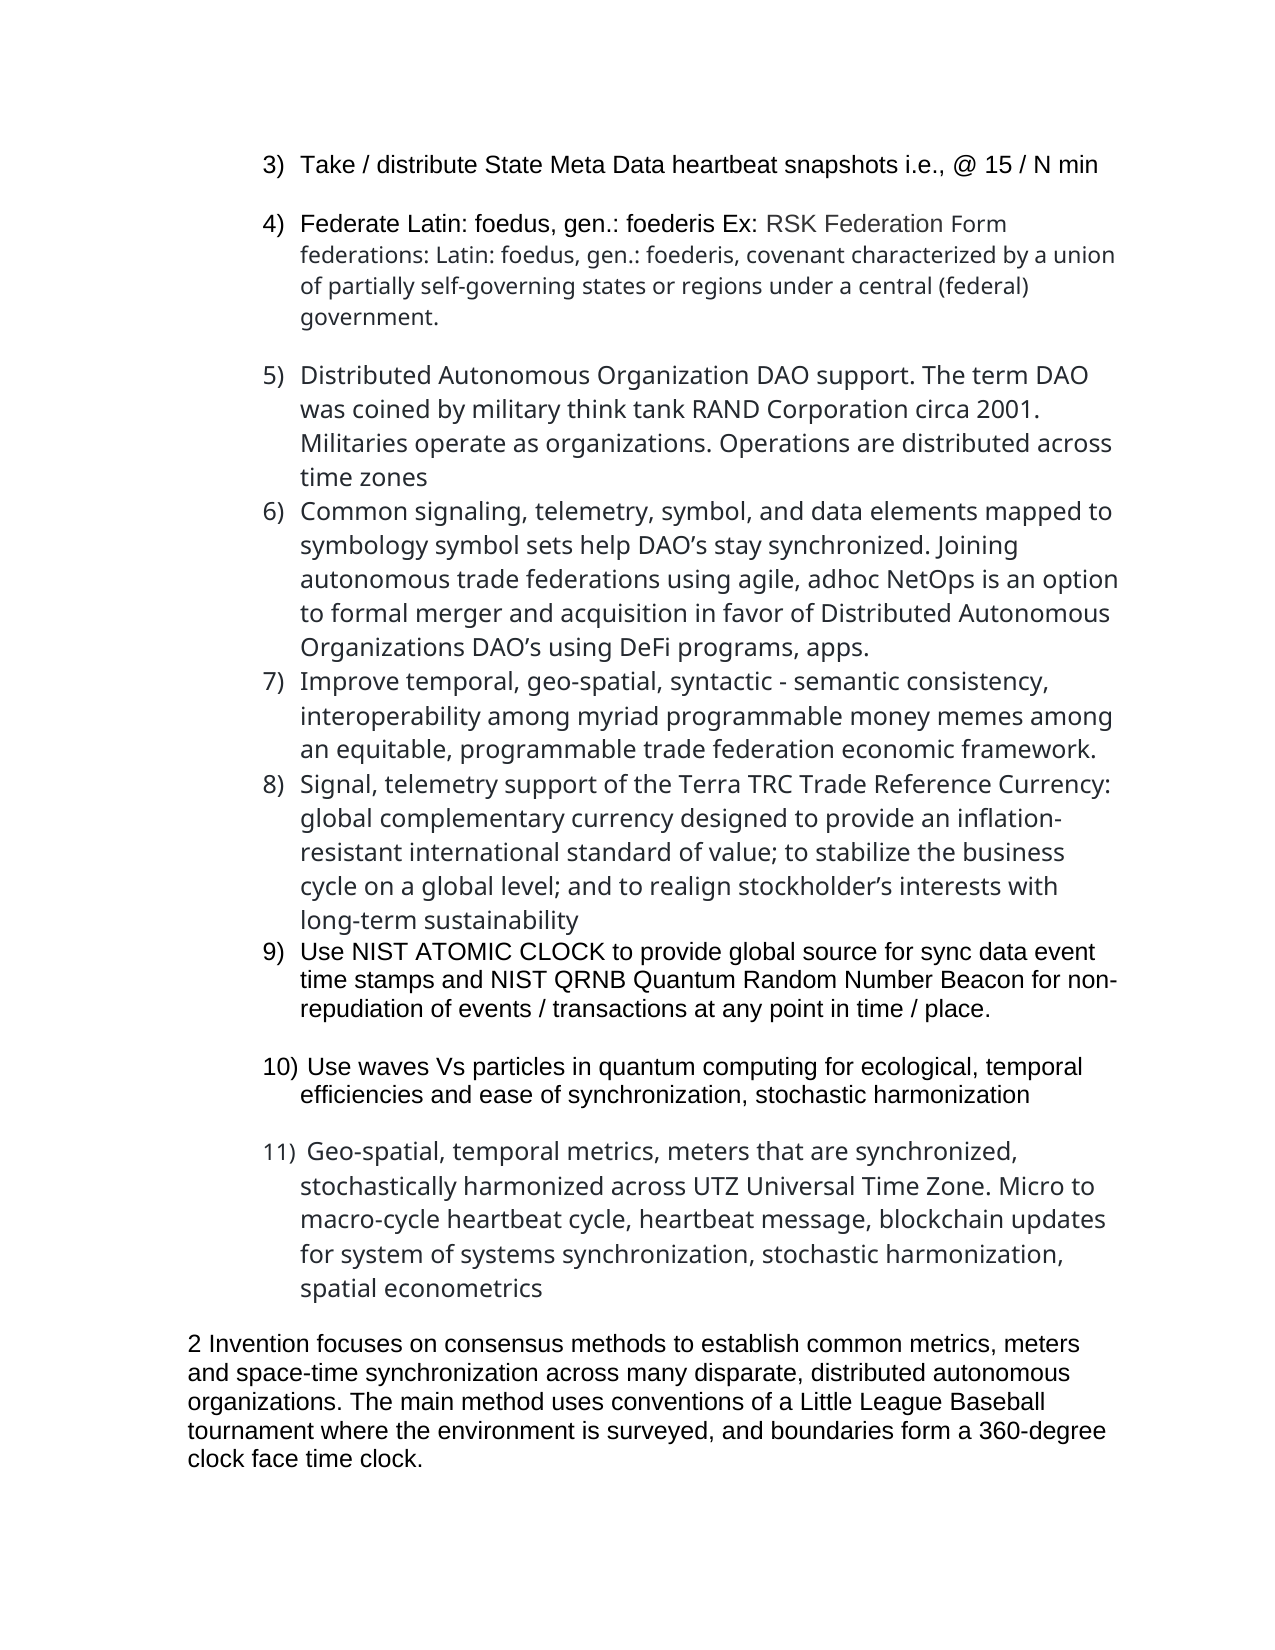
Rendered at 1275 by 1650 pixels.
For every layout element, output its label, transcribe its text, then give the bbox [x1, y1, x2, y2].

list Use waves Vs particles in quantum computing for ecological, temporal efficiencies and ease of synchronization, stochastic harmonization [262, 1052, 1125, 1109]
list Distributed Autonomous Organization DAO support. The term DAO was coined by military think tank RAND Corporation circa 2001. Militaries operate as organizations. Operations are distributed across time zones [262, 357, 1125, 494]
list Signal, telemetry support of the Terra TRC Trade Reference Currency: global complementary currency designed to provide an inflation-resistant international standard of value; to stabilize the business cycle on a global level; and to realign stockholder’s interests with long-term sustainability [262, 766, 1125, 937]
list Geo-spatial, temporal metrics, meters that are synchronized, stochastically harmonized across UTZ Universal Time Zone. Micro to macro-cycle heartbeat cycle, heartbeat message, blockchain updates for system of systems synchronization, stochastic harmonization, spatial econometrics [543, 1134, 1125, 1304]
list Take / distribute State Meta Data heartbeat snapshots i.e., @ 15 / N min [262, 150, 1125, 179]
list Federate Latin: foedus, gen.: foederis Ex: RSK Federation Form federations: Latin: foedus, gen.: foederis, covenant characterized by a union of partially self-governing states or regions under a central (federal) government. [262, 207, 1125, 332]
list Use NIST ATOMIC CLOCK to provide global source for sync data event time stamps and NIST QRNB Quantum Random Number Beacon for non-repudiation of events / transactions at any point in time / place. [262, 937, 1125, 1023]
list Common signaling, telemetry, symbol, and data elements mapped to symbology symbol sets help DAO’s stay synchronized. Joining autonomous trade federations using agile, adhoc NetOps is an option to formal merger and acquisition in favor of Distributed Autonomous Organizations DAO’s using DeFi programs, apps. [262, 494, 1125, 664]
text 2 Invention focuses on consensus methods to establish common metrics, meters and space-time synchronization across many disparate, distributed autonomous organizations. The main method uses conventions of a Little League Baseball tournament where the environment is surveyed, and boundaries form a 360-degree clock face time clock. [187, 1329, 1125, 1473]
